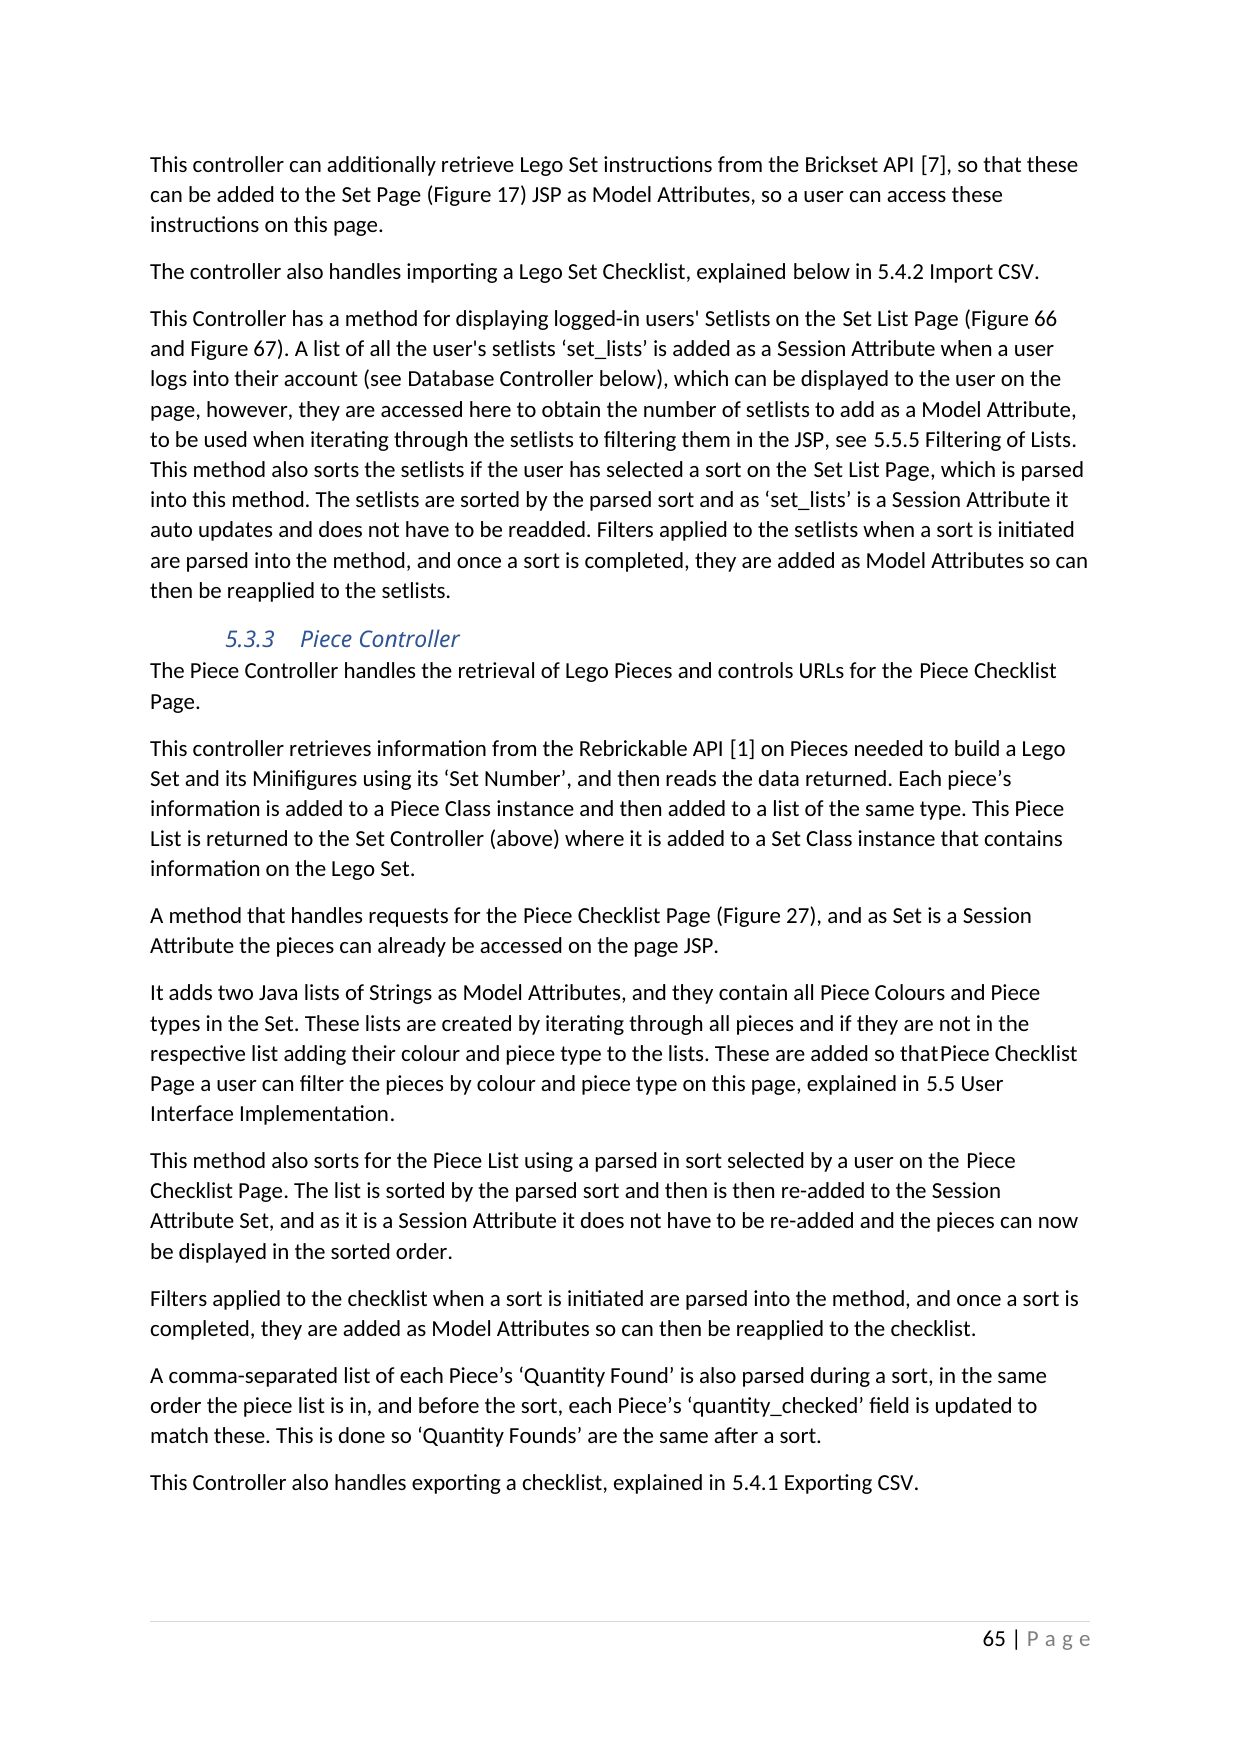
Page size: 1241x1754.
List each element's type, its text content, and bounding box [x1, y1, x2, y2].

text The controller also handles importing a Lego Set Checklist, explained below in 5.4.2 Import CSV. [150, 257, 1090, 285]
text The Piece Controller handles the retrieval of Lego Pieces and controls URLs for the Piece Checklist Page. [150, 657, 1090, 715]
text A method that handles requests for the Piece Checklist Page (Figure 27), and as Set is a Session Attribute the pieces can already be accessed on the page JSP. [150, 901, 1090, 960]
text This Controller has a method for displaying logged-in users' Setlists on the Set List Page (Figure 66 and Figure 67). A list of all the user's setlists ‘set_lists’ is added as a Session Attribute when a user logs into their account (see Database Controller below), which can be displayed to the user on the page, however, they are accessed here to obtain the number of setlists to add as a Model Attribute, to be used when iterating through the setlists to filtering them in the JSP, see 5.5.5 Filtering of Lists. This method also sorts the setlists if the user has selected a sort on the Set List Page, which is parsed into this method. The setlists are sorted by the parsed sort and as ‘set_lists’ is a Session Attribute it auto updates and does not have to be readded. Filters applied to the setlists when a sort is initiated are parsed into the method, and once a sort is completed, they are added as Model Attributes so can then be reapplied to the setlists. [150, 304, 1090, 604]
text This Controller also handles exporting a checklist, explained in 5.4.1 Exporting CSV. [150, 1468, 1090, 1496]
text This controller can additionally retrieve Lego Set instructions from the Brickset API [7], so that these can be added to the Set Page (Figure 17) JSP as Model Attributes, so a user can access these instructions on this page. [150, 150, 1090, 238]
text This method also sorts for the Piece List using a parsed in sort selected by a user on the Piece Checklist Page. The list is sorted by the parsed sort and then is then re-added to the Session Attribute Set, and as it is a Session Attribute it does not have to be re-added and the pieces can now be displayed in the sorted order. [150, 1146, 1090, 1265]
text It adds two Java lists of Strings as Model Attributes, and they contain all Piece Colours and Piece types in the Set. These lists are created by iterating through all pieces and if they are not in the respective list adding their colour and piece type to the lists. These are added so thatPiece Checklist Page a user can filter the pieces by colour and piece type on this page, explained in 5.5 User Interface Implementation. [150, 978, 1090, 1127]
subtitle Piece Controller [225, 623, 1090, 654]
text Filters applied to the checklist when a sort is initiated are parsed into the method, and once a sort is completed, they are added as Model Attributes so can then be reapplied to the checklist. [150, 1284, 1090, 1342]
text A comma-separated list of each Piece’s ‘Quantity Found’ is also parsed during a sort, in the same order the piece list is in, and before the sort, each Piece’s ‘quantity_checked’ field is updated to match these. This is done so ‘Quantity Founds’ are the same after a sort. [150, 1361, 1090, 1449]
text This controller retrieves information from the Rebrickable API [1] on Pieces needed to build a Lego Set and its Minifigures using its ‘Set Number’, and then reads the data returned. Each piece’s information is added to a Piece Class instance and then added to a list of the same type. This Piece List is returned to the Set Controller (above) where it is added to a Set Class instance that contains information on the Lego Set. [150, 734, 1090, 883]
